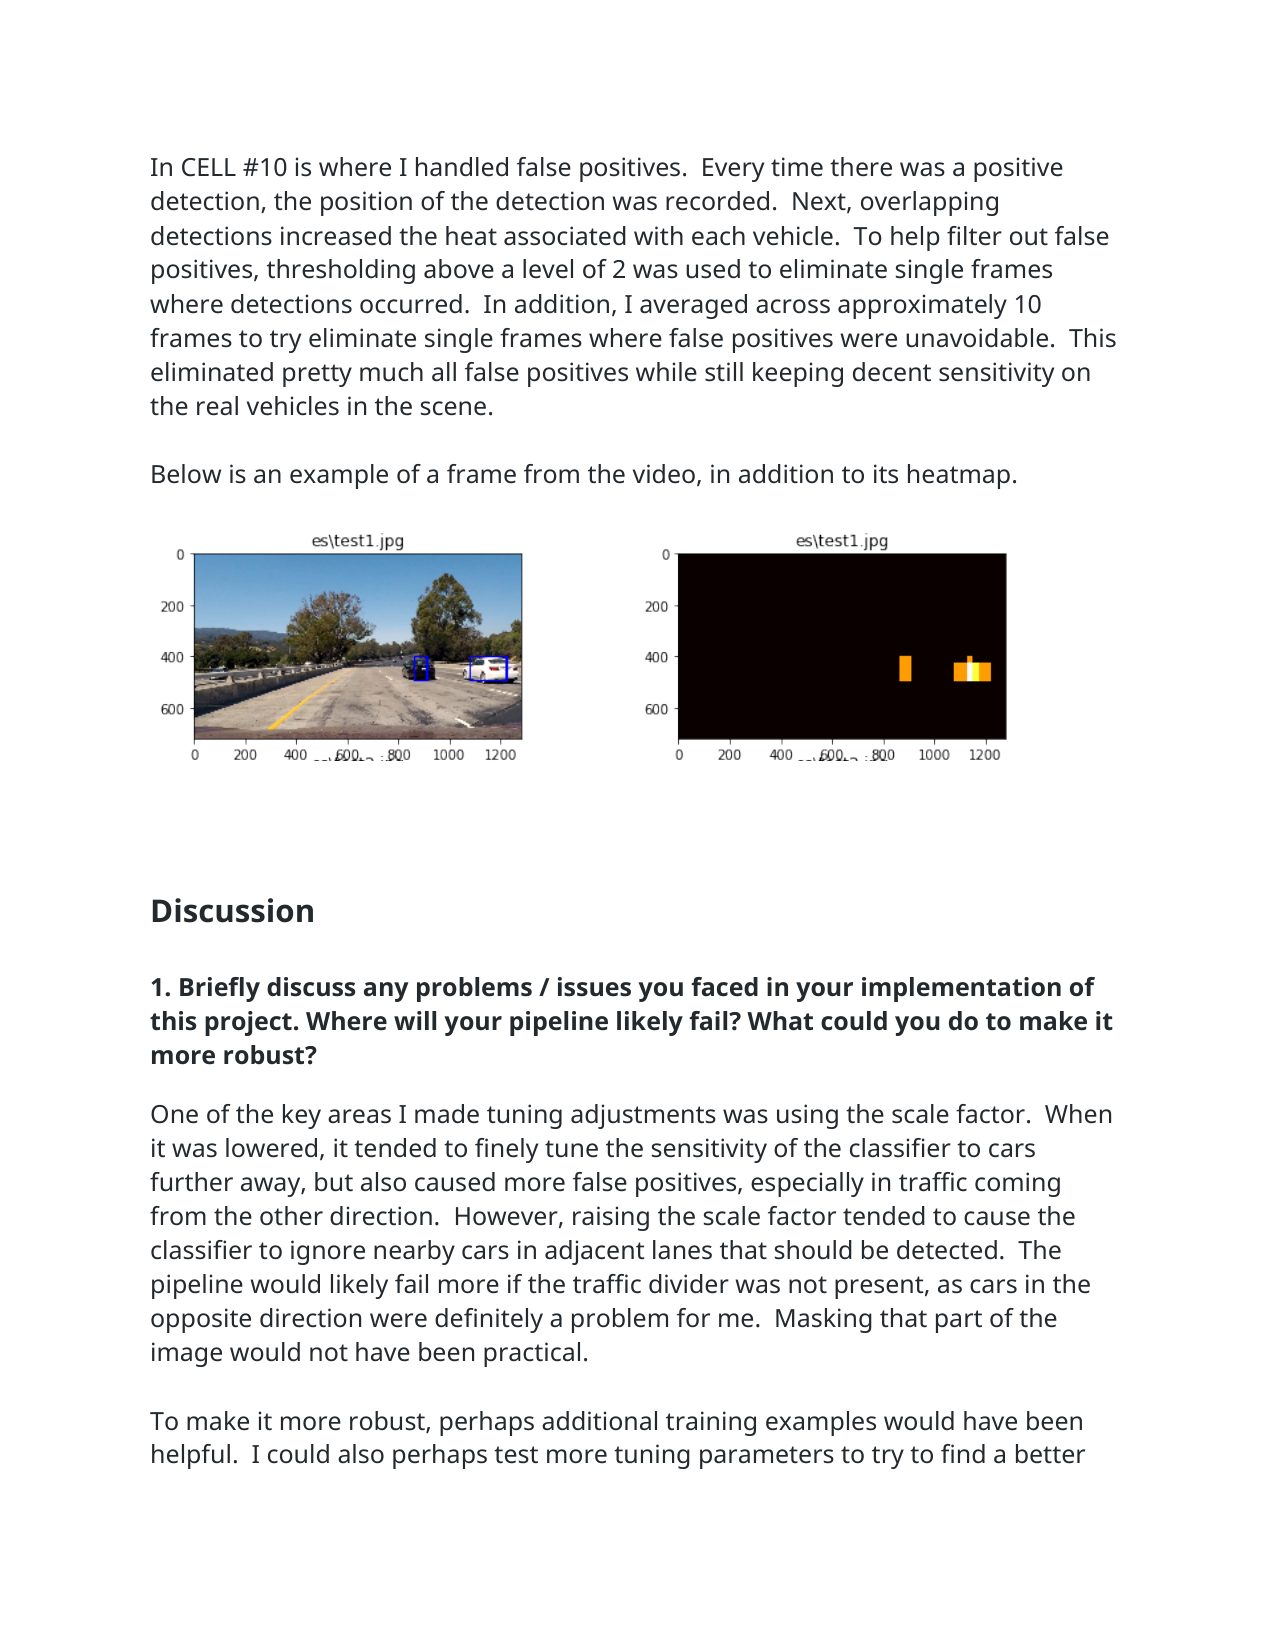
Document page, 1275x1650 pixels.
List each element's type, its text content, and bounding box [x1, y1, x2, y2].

text Discussion [150, 889, 1125, 932]
text Below is an example of a frame from the video, in addition to its heatmap. [150, 457, 1125, 491]
text One of the key areas I made tuning adjustments was using the scale factor. When it was lowered, it tended to finely tune the sensitivity of the classifier to cars further away, but also caused more false positives, especially in traffic coming from the other direction. However, raising the scale factor tended to cause the classifier to ignore nearby cars in adjacent lanes that should be detected. The pipeline would likely fail more if the traffic divider was not present, as cars in the opposite direction were definitely a problem for me. Masking that part of the image would not have been practical. [150, 1097, 1125, 1369]
picture [150, 524, 1019, 761]
text 1. Briefly discuss any problems / issues you faced in your implementation of this project. Where will your pipeline likely fail? What could you do to make it more robust? [150, 969, 1125, 1072]
text In CELL #10 is where I handled false positives. Every time there was a positive detection, the position of the detection was recorded. Next, overlapping detections increased the heat associated with each vehicle. To help filter out false positives, thresholding above a level of 2 was used to eliminate single frames where detections occurred. In addition, I averaged across approximately 10 frames to try eliminate single frames where false positives were unavoidable. This eliminated pretty much all false positives while still keeping decent sensitivity on the real vehicles in the scene. [150, 150, 1125, 422]
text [150, 1403, 1125, 1471]
